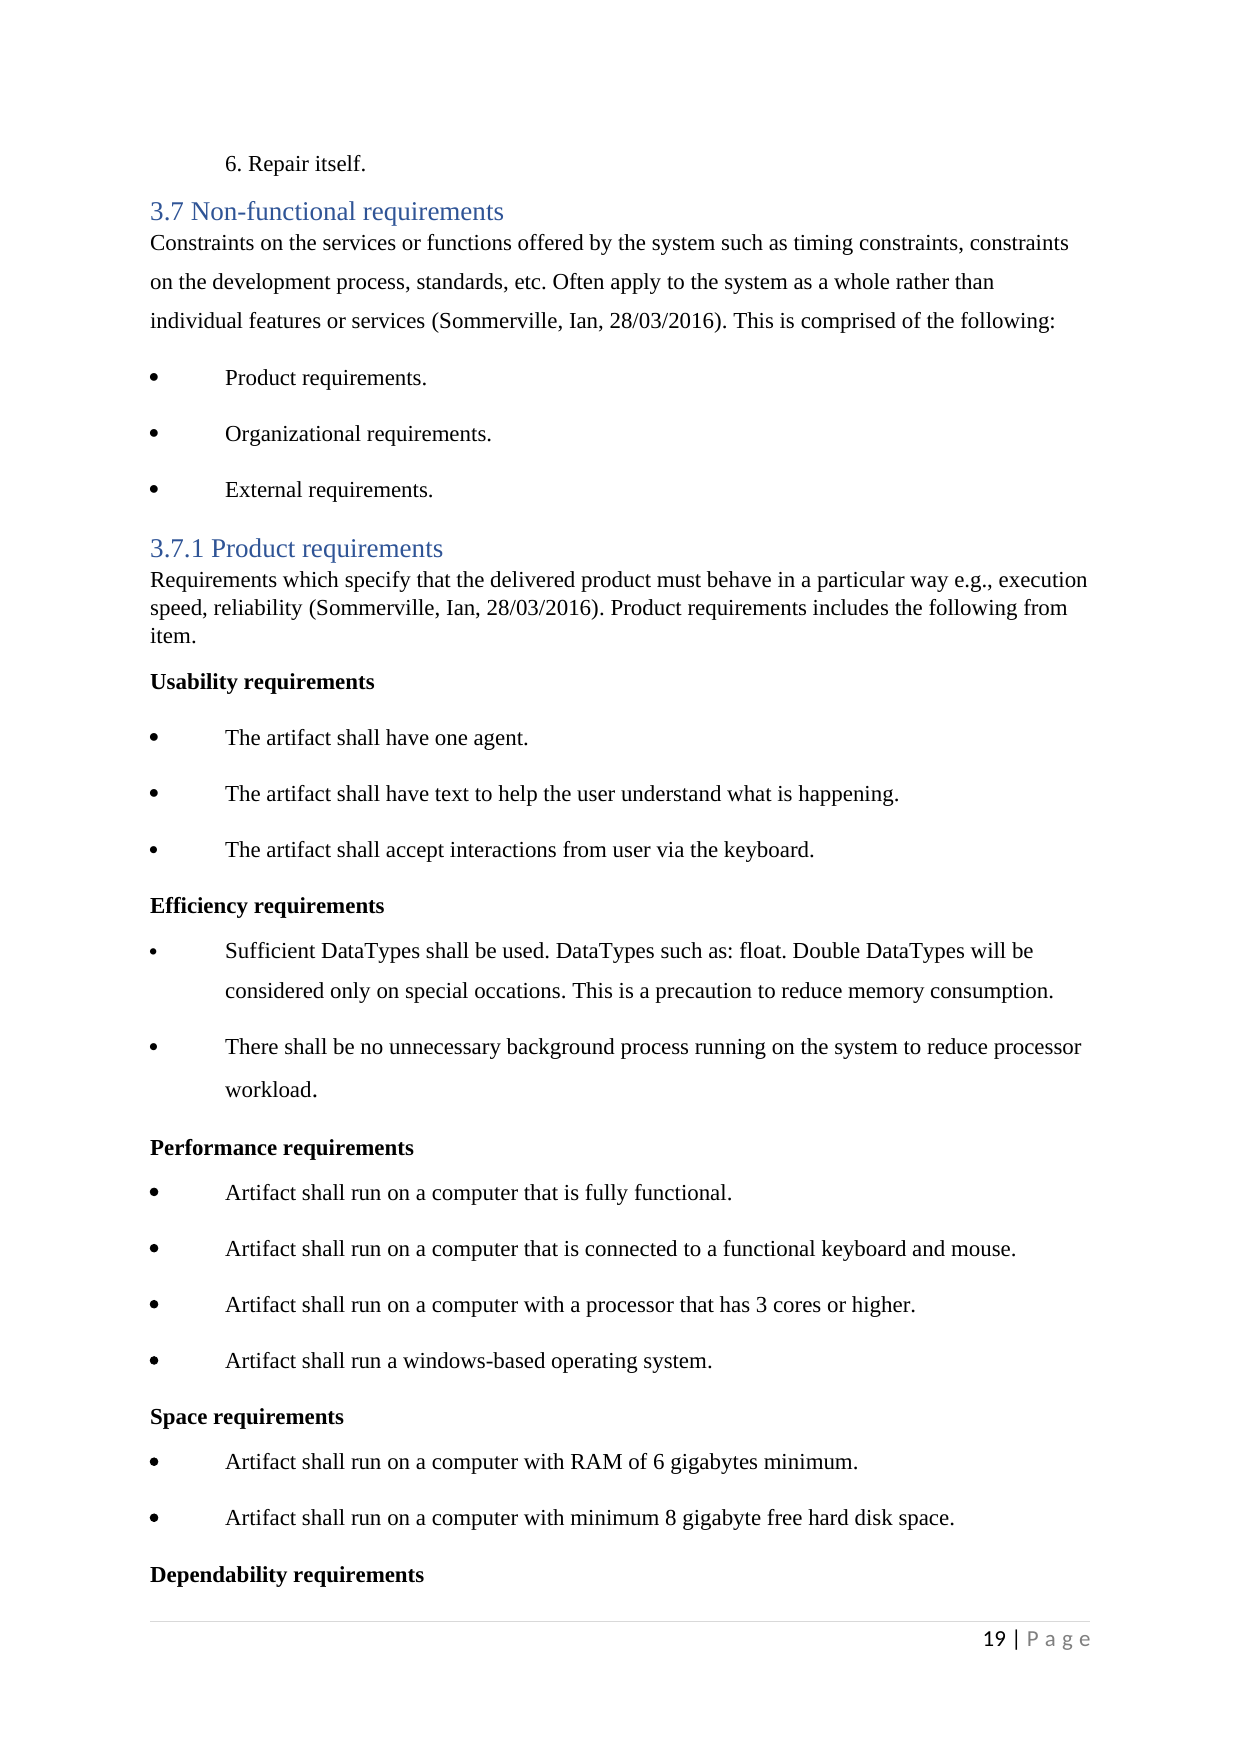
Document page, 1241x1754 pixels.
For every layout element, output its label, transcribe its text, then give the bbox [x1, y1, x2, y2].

list The artifact shall have one agent. [150, 724, 1090, 750]
subtitle 3.7.1 Product requirements [150, 532, 1090, 563]
text Efficiency requirements [150, 892, 1090, 919]
text Performance requirements [150, 1133, 1090, 1160]
text Usability requirements [150, 668, 1090, 694]
text 6. Repair itself. [225, 150, 1090, 176]
list Organizational requirements. [150, 420, 1090, 446]
text Dependability requirements [150, 1561, 1090, 1587]
list Artifact shall run on a computer with minimum 8 gigabyte free hard disk space. [150, 1504, 1090, 1531]
list The artifact shall accept interactions from user via the keyboard. [150, 836, 1090, 862]
list Artifact shall run on a computer that is fully functional. [150, 1179, 1090, 1205]
list There shall be no unnecessary background process running on the system to reduce processor workload. [150, 1033, 1090, 1102]
list Artifact shall run on a computer that is connected to a functional keyboard and mouse. [150, 1235, 1090, 1261]
list Artifact shall run a windows-based operating system. [150, 1347, 1090, 1373]
list Artifact shall run on a computer with RAM of 6 gigabytes minimum. [150, 1448, 1090, 1475]
list Product requirements. [150, 364, 1090, 390]
list Sufficient DataTypes shall be used. DataTypes such as: float. Double DataTypes will be considered only on special occations. This is a precaution to reduce memory consumption. [150, 937, 1090, 1003]
text Constraints on the services or functions offered by the system such as timing constraints, constraints on the development process, standards, etc. Often apply to the system as a whole rather than individual features or services . This is comprised of the following: [150, 229, 1090, 334]
subtitle 3.7 Non-functional requirements [150, 195, 1090, 226]
list The artifact shall have text to help the user understand what is happening. [150, 780, 1090, 806]
list External requirements. [150, 476, 1090, 502]
text Space requirements [150, 1403, 1090, 1429]
list Artifact shall run on a computer with a processor that has 3 cores or higher. [150, 1291, 1090, 1317]
text Requirements which specify that the delivered product must behave in a particular way e.g., execution speed, reliability . Product requirements includes the following from item. [150, 566, 1090, 649]
